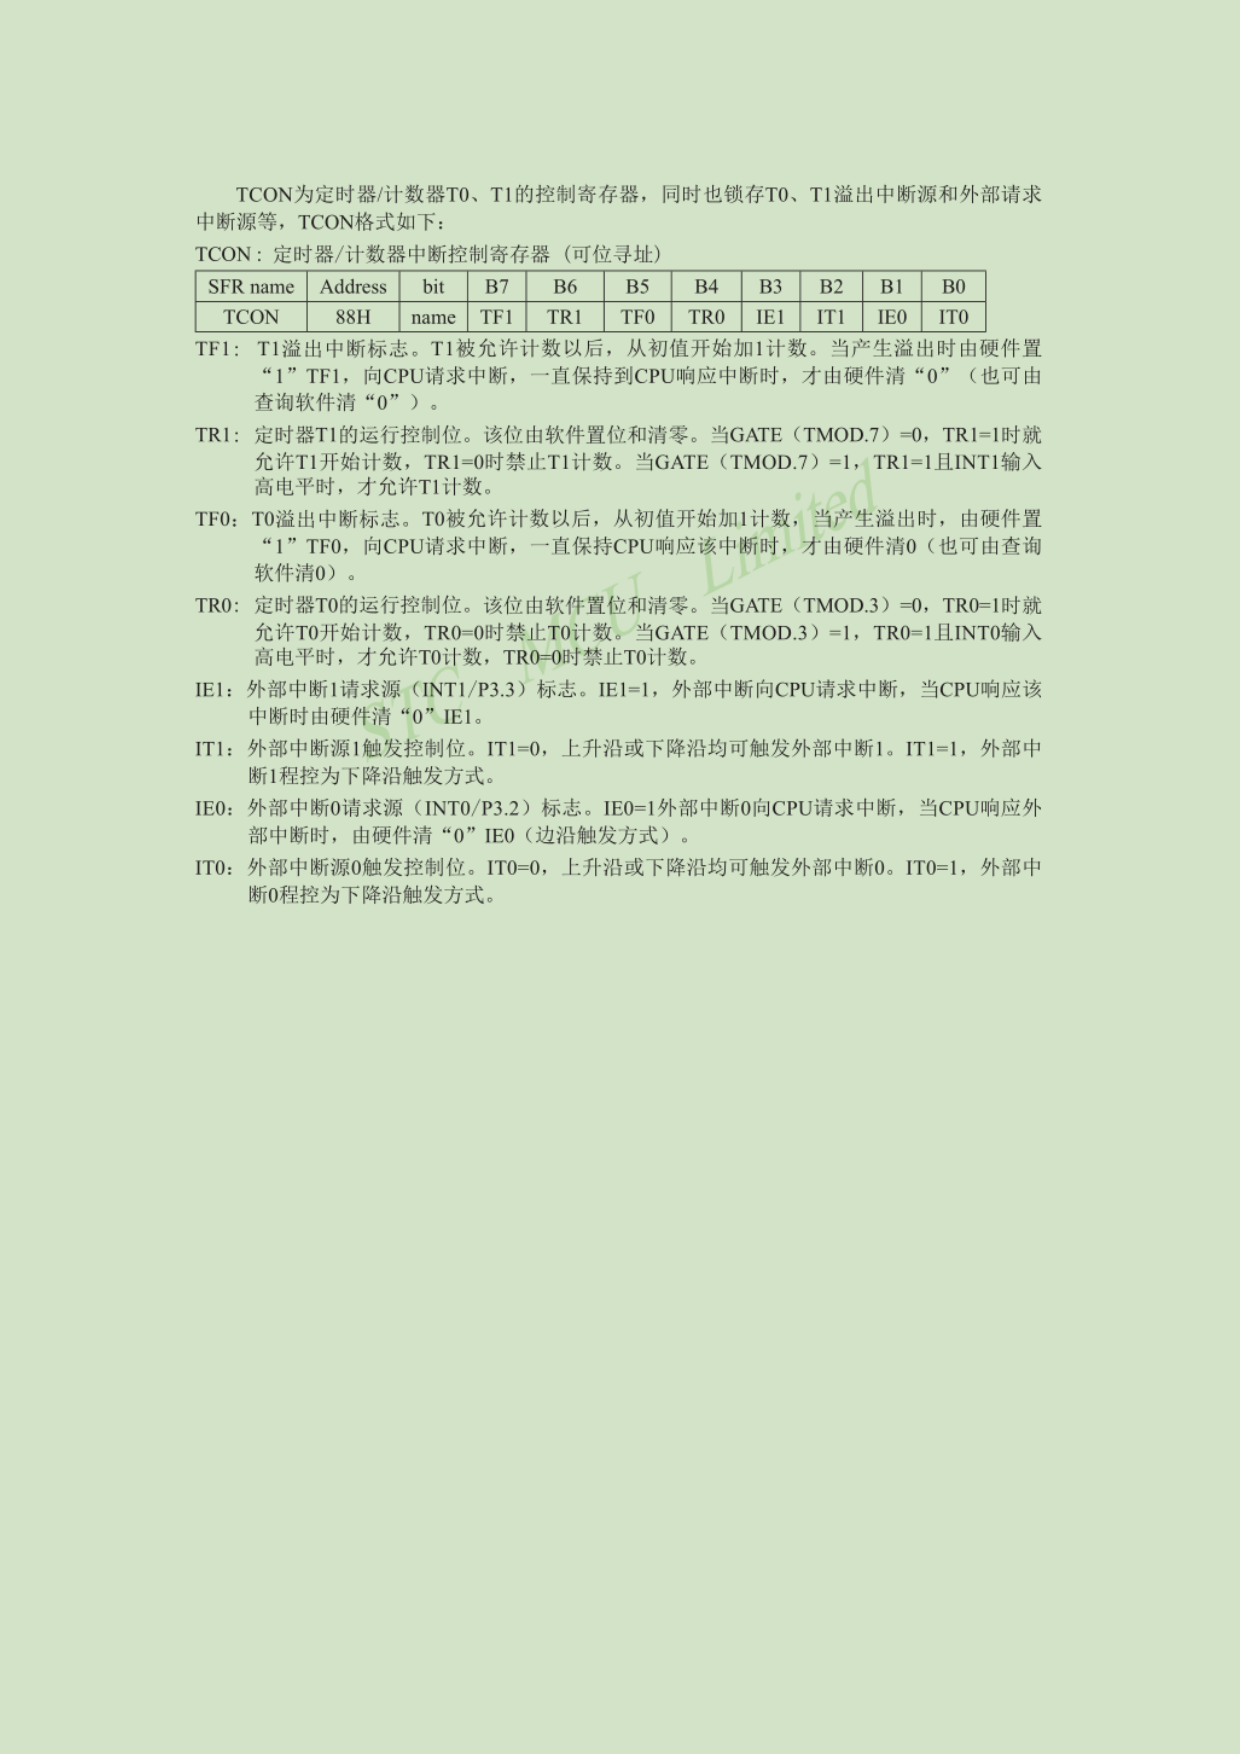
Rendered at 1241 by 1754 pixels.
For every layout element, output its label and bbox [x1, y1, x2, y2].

picture [187, 162, 1053, 928]
